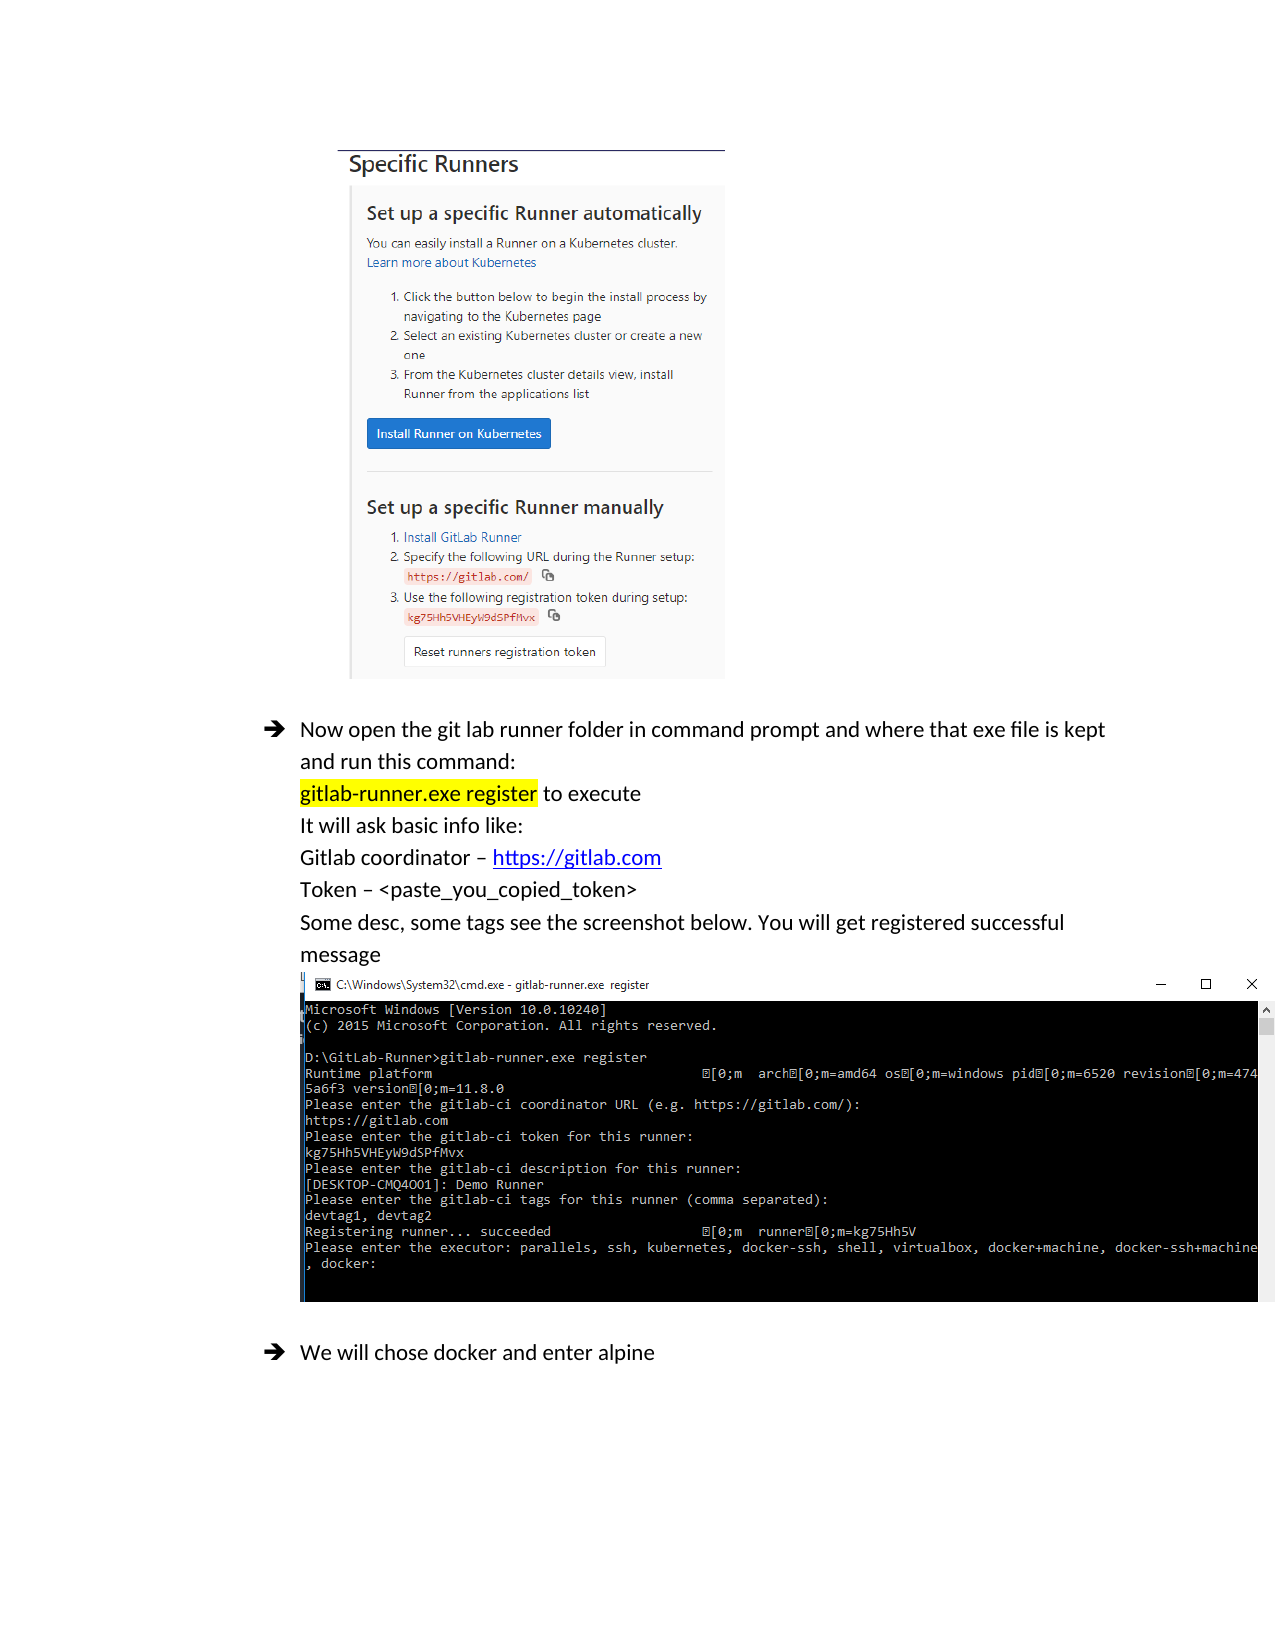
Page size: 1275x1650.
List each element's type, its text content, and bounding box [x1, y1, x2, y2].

picture [300, 972, 1275, 1302]
list It will ask basic info like: [300, 811, 1125, 839]
list We will chose docker and enter alpine [262, 1338, 1125, 1366]
list Now open the git lab runner folder in command prompt and where that exe file is kept and run this command: [262, 715, 1125, 775]
list Gitlab coordinator – https://gitlab.com [300, 843, 1125, 871]
list Token – <paste_you_copied_token> [300, 876, 1125, 904]
list gitlab-runner.exe register to execute [538, 779, 1125, 807]
list Some desc, some tags see the screenshot below. You will get registered successful message [300, 908, 1125, 968]
picture [337, 150, 725, 679]
